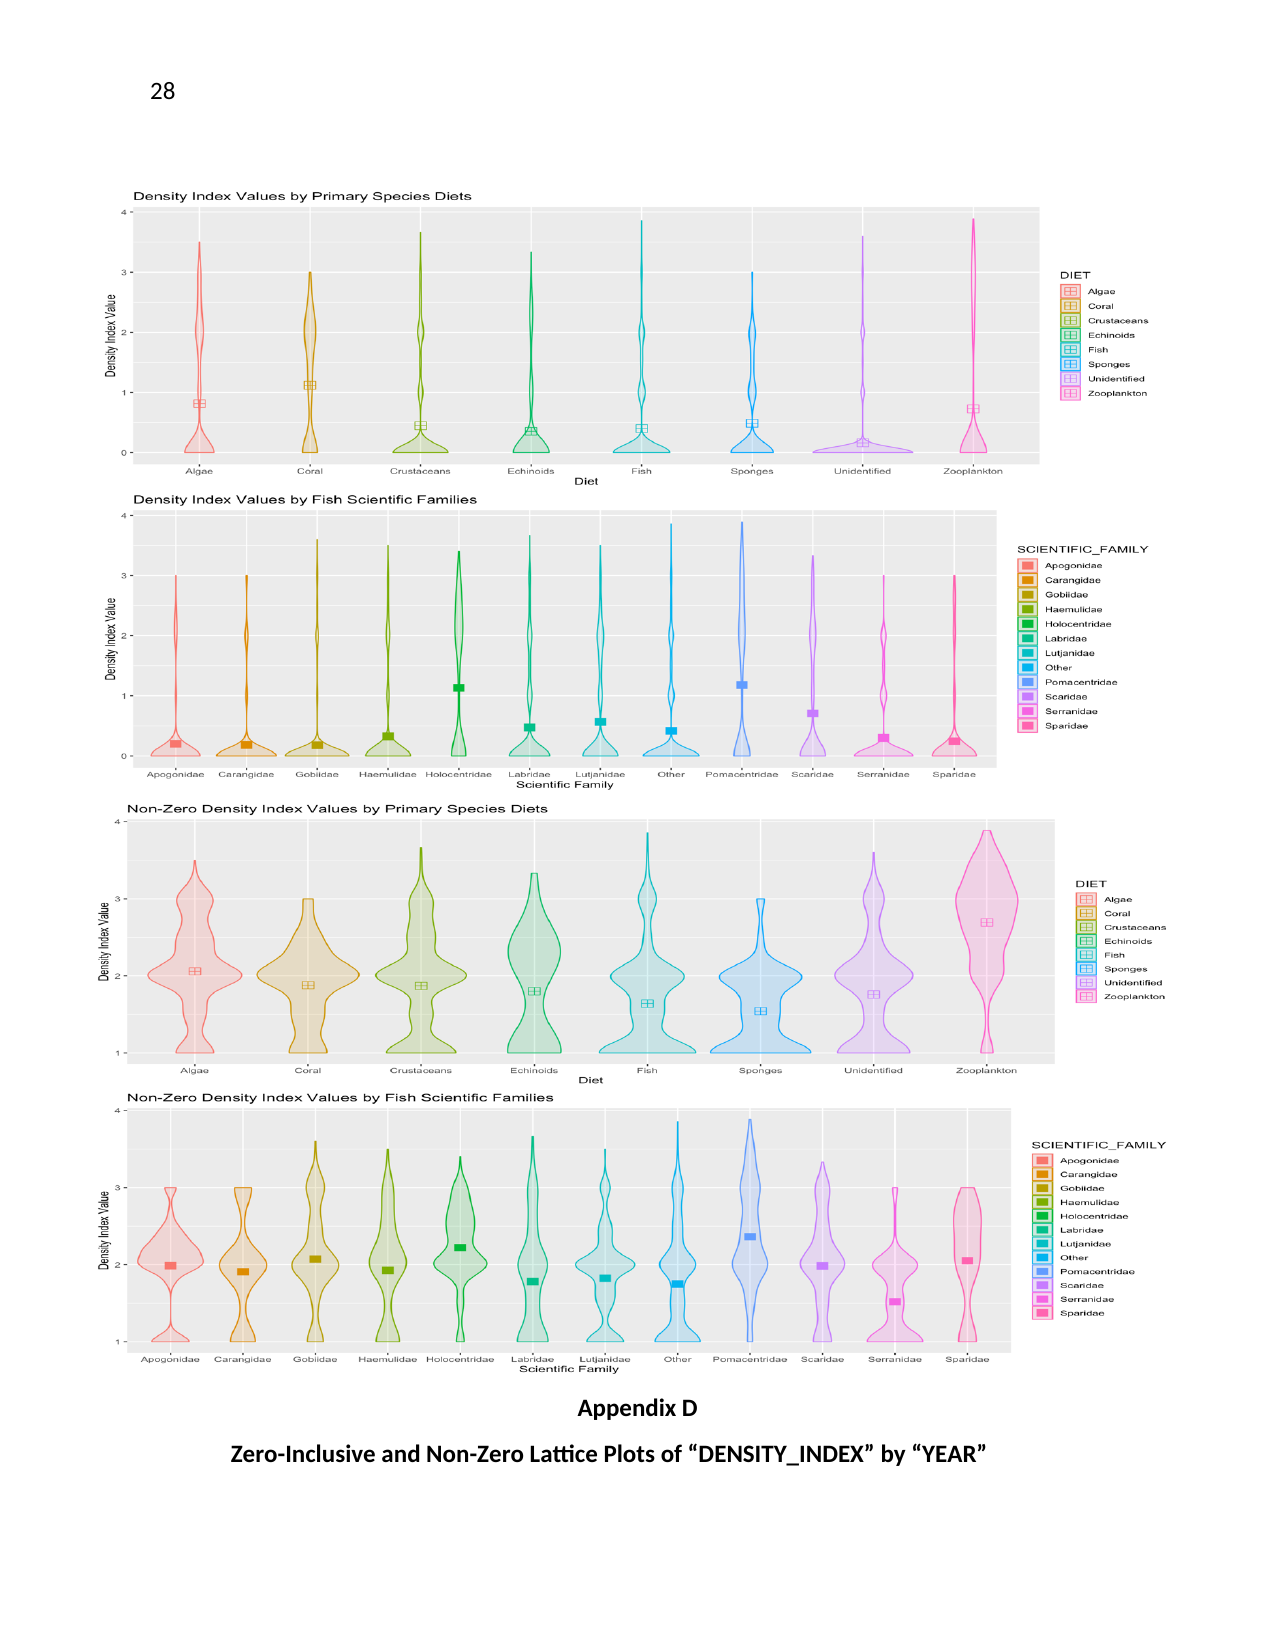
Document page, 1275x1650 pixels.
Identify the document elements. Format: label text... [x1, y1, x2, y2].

text Appendix D [150, 1378, 1125, 1423]
picture [91, 800, 1180, 1378]
picture [98, 187, 1162, 794]
text Zero-Inclusive and Non-Zero Lattice Plots of “DENSITY_INDEX” by “YEAR” [150, 1438, 1125, 1469]
